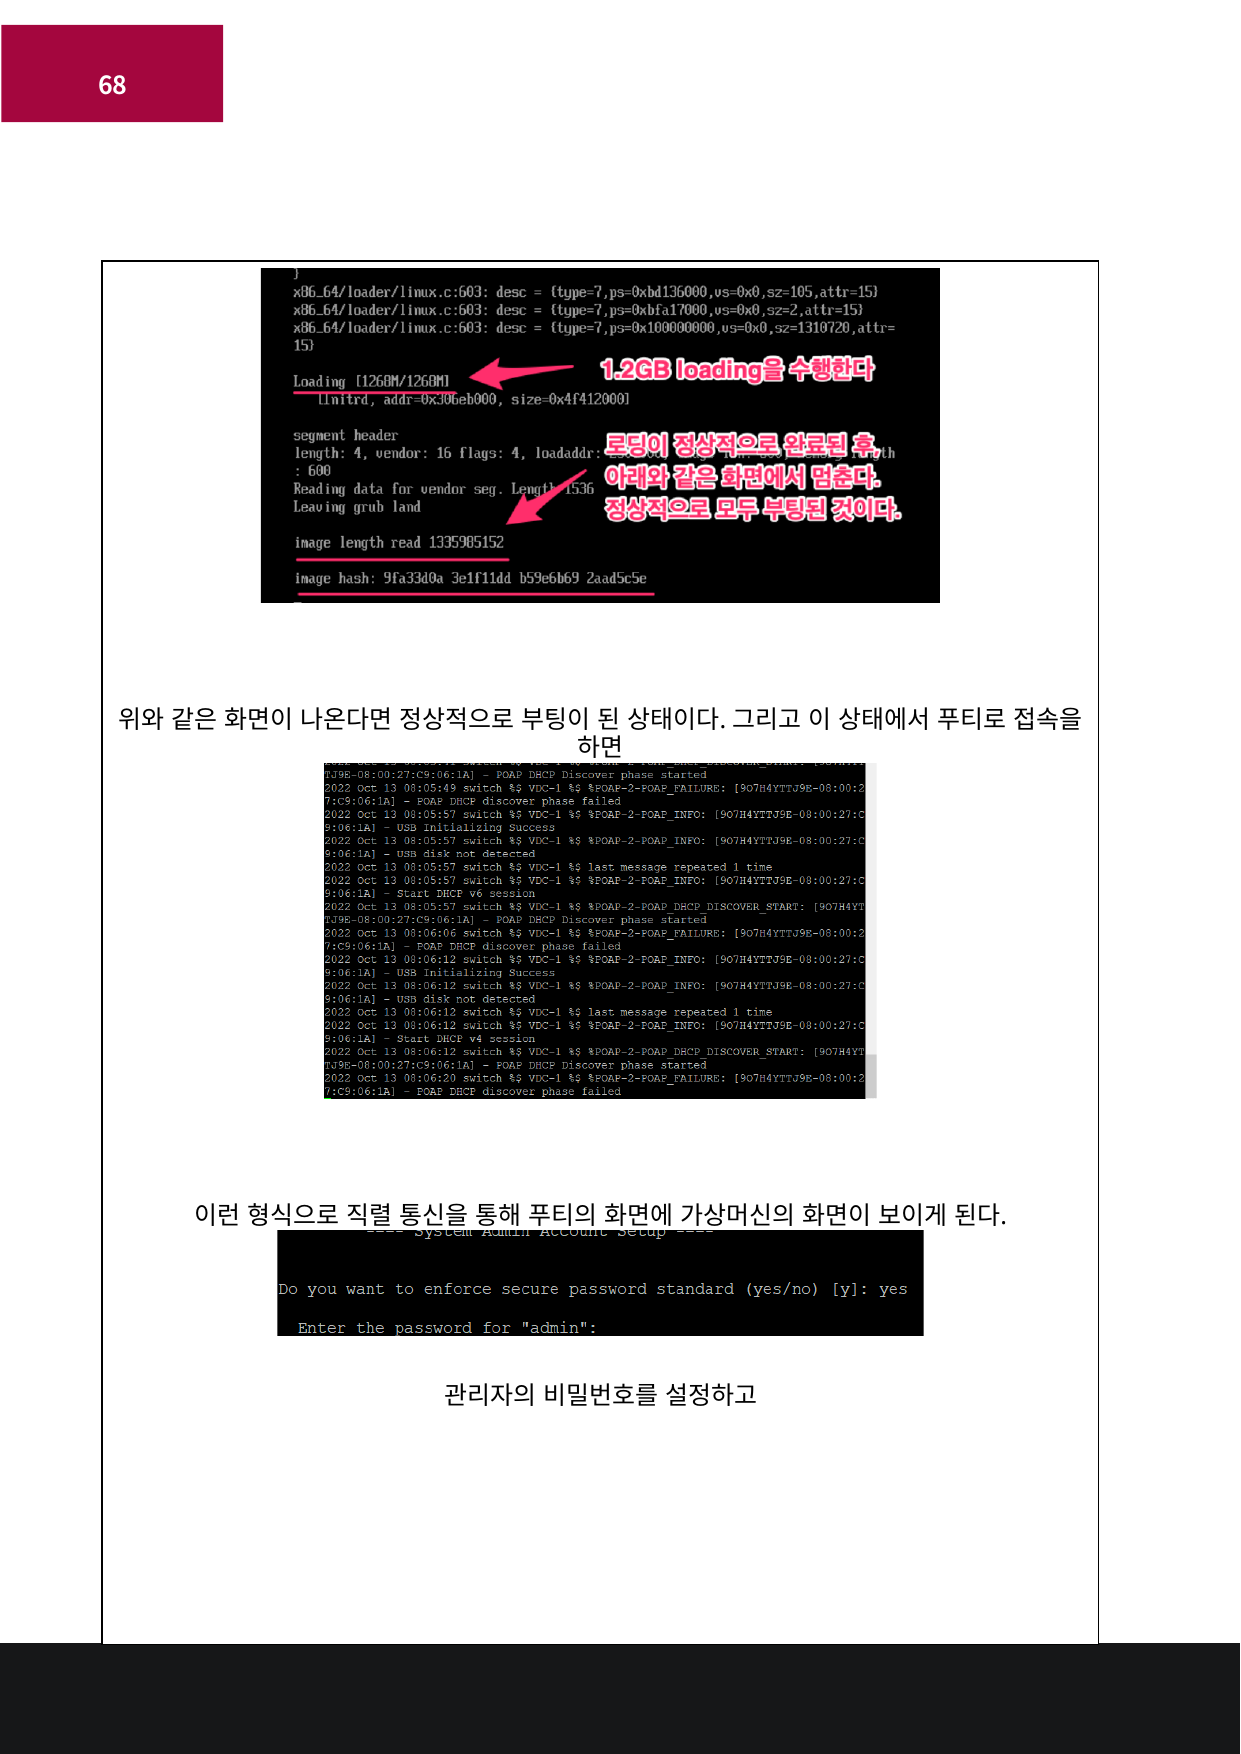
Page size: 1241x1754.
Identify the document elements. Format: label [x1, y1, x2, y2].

picture [324, 763, 877, 1099]
picture [277, 1230, 924, 1336]
picture [260, 268, 940, 603]
